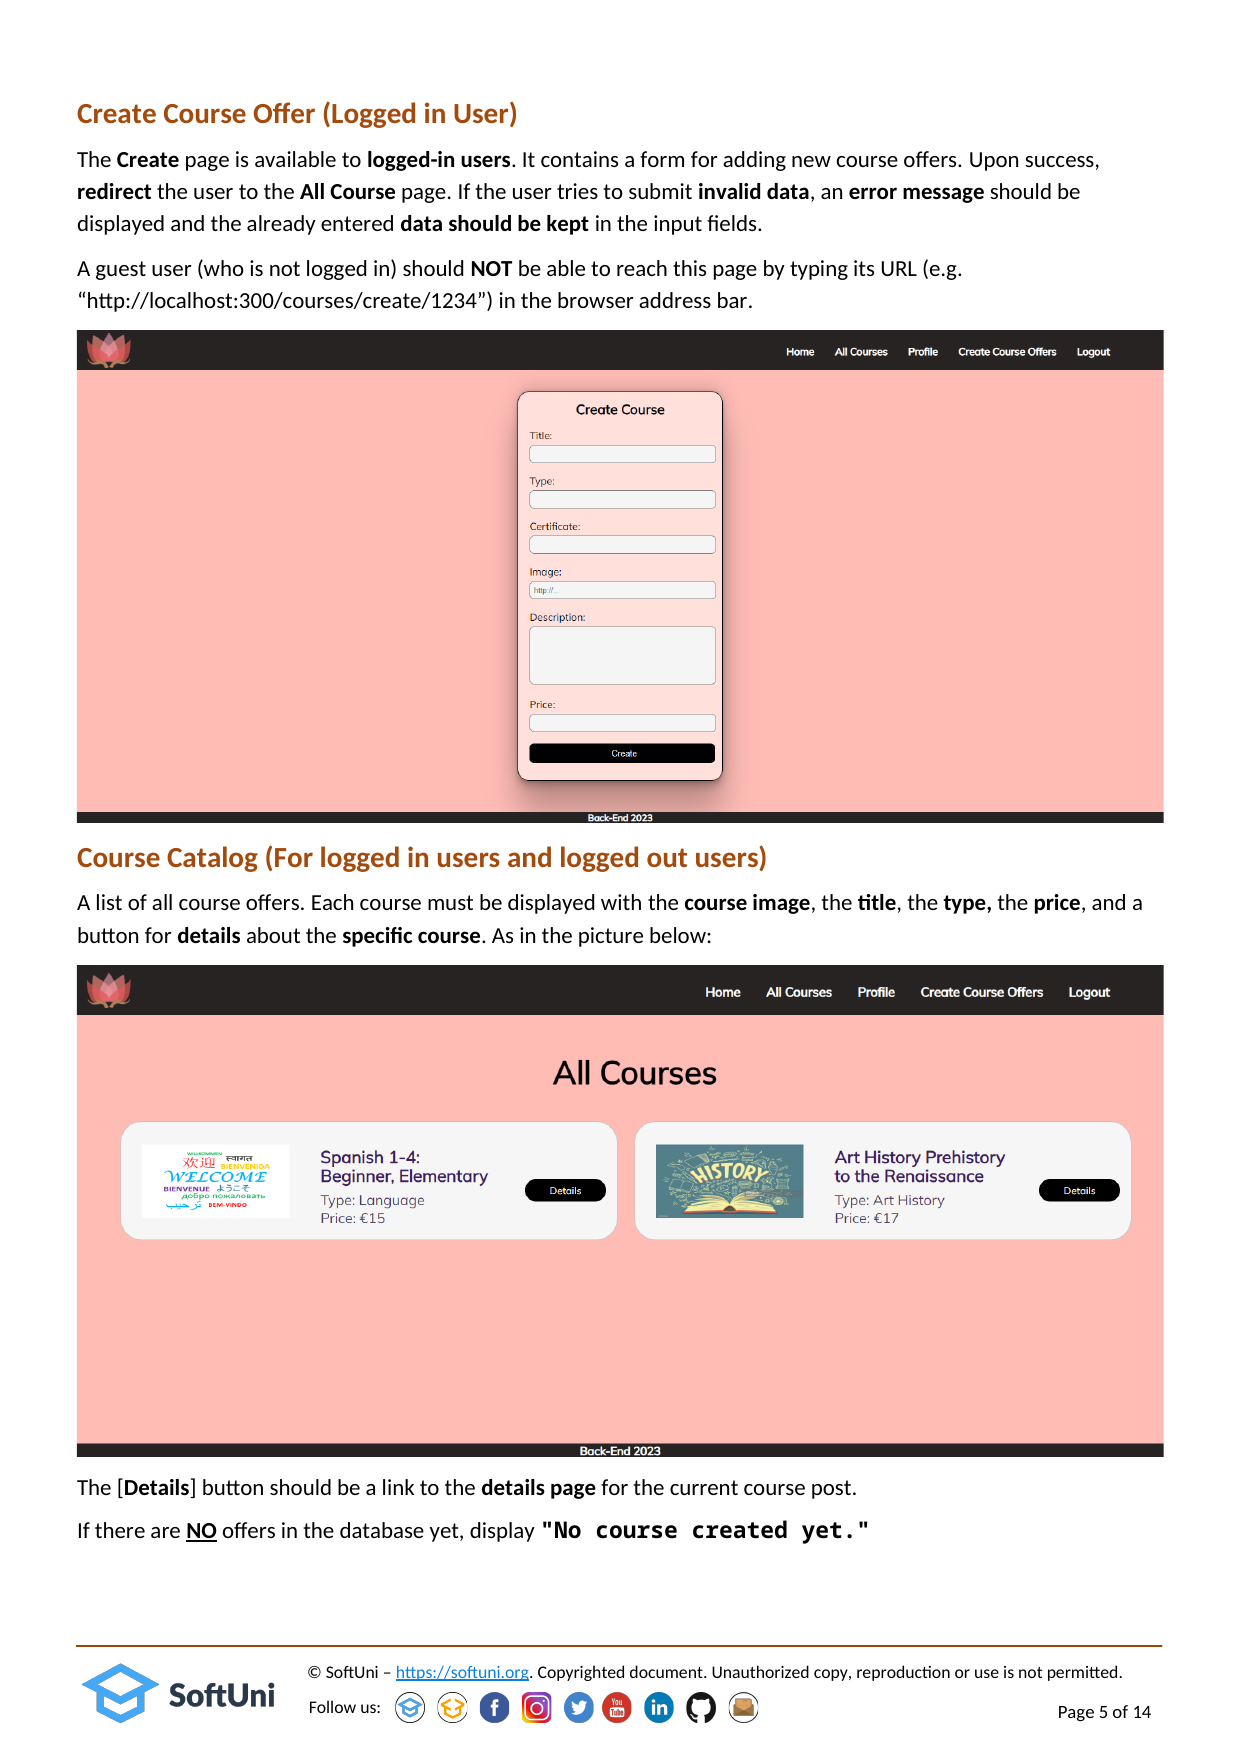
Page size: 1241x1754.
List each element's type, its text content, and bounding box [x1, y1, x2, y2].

picture [75, 1658, 281, 1729]
text A guest user (who is not logged in) should NOT be able to reach this page by typing its URL (e.g. “http://localhost:300/courses/create/1234”) in the browser address bar. [77, 254, 1163, 314]
subtitle Create Course Offer (Logged in User) [77, 95, 1163, 131]
picture [728, 1692, 759, 1723]
picture [665, 1692, 674, 1701]
picture [479, 1692, 510, 1723]
picture [644, 1692, 653, 1701]
picture [395, 1692, 425, 1723]
picture [686, 1692, 716, 1723]
picture [665, 1714, 674, 1723]
text A list of all course offers. Each course must be displayed with the course image, the title, the type, the price, and a button for details about the specific course. As in the picture below: [77, 888, 1163, 949]
picture [602, 1692, 632, 1723]
text The [Details] button should be a link to the details page for the current course post. [77, 1473, 1163, 1501]
picture [644, 1714, 653, 1723]
picture [437, 1692, 468, 1723]
text If there are NO offers in the database yet, display "No course created yet." [77, 1514, 1163, 1545]
picture [76, 330, 1164, 823]
picture [76, 965, 1164, 1457]
text The Create page is available to logged-in users. It contains a form for adding new course offers. Upon success, redirect the user to the All Course page. If the user tries to submit invalid data, an error message should be displayed and the already entered data should be kept in the input fields. [77, 145, 1163, 237]
picture [564, 1692, 594, 1723]
subtitle Course Catalog (For logged in users and logged out users) [77, 839, 1163, 875]
picture [658, 1705, 667, 1714]
picture [522, 1692, 552, 1723]
